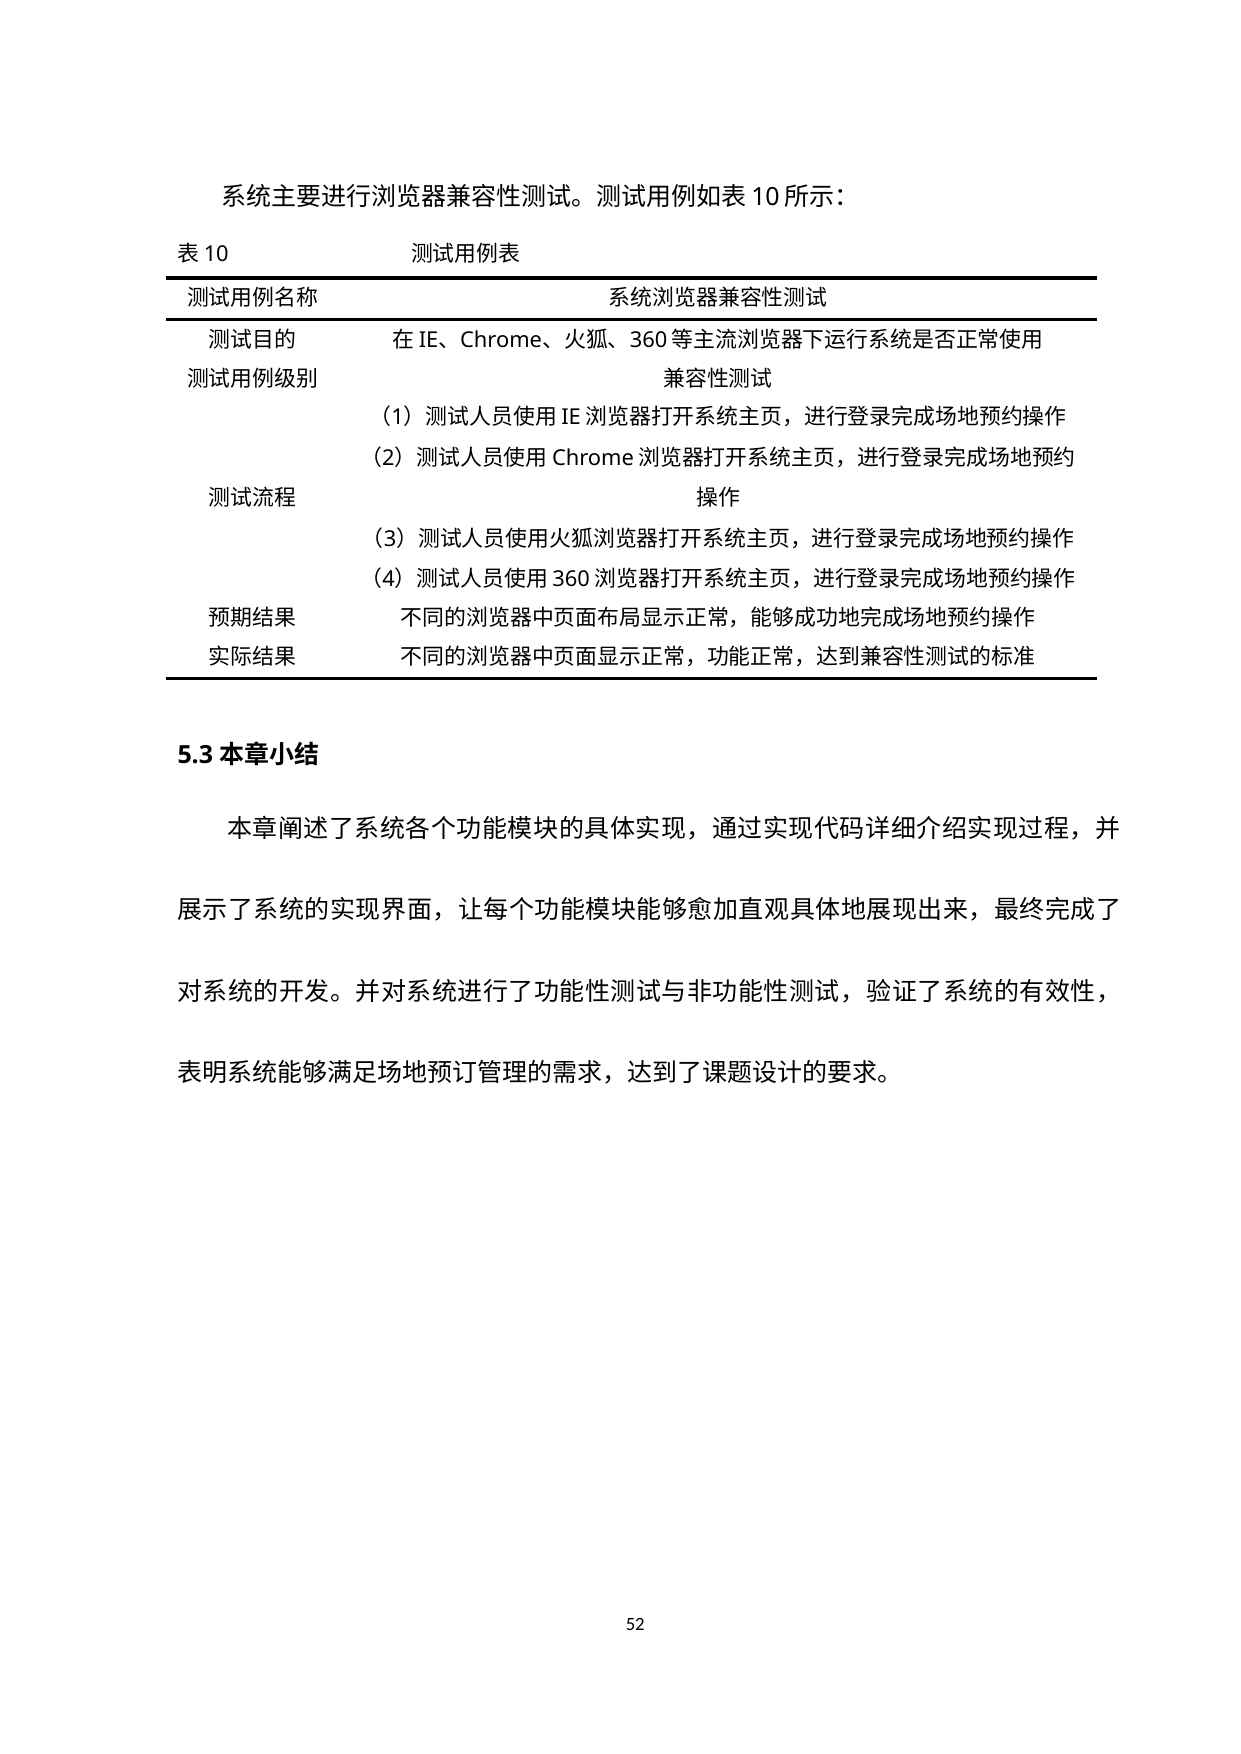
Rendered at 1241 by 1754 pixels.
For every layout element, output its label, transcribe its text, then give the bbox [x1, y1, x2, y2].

table_cell 测试用例级别 [166, 360, 339, 399]
table_cell 测试流程 [166, 399, 339, 599]
table_cell （1）测试人员使用IE浏览器打开系统主页，进行登录完成场地预约操作 （2）测试人员使用Chrome浏览器打开系统主页，进行登录完成场地预约操作 （3）测试人员使用火狐浏览器打开系统主页，进行登录完成场地预约操作 （4）测试人员使用360浏览器打开系统主页，进行登录完成场地预约操作 [339, 399, 1097, 599]
table_cell 不同的浏览器中页面显示正常，功能正常，达到兼容性测试的标准 [339, 638, 1097, 677]
table_cell 实际结果 [166, 638, 339, 677]
text 表10 测试用例表 [177, 236, 1122, 268]
table_header 测试用例名称 [166, 280, 339, 318]
table_header 系统浏览器兼容性测试 [339, 280, 1097, 318]
text 本章阐述了系统各个功能模块的具体实现，通过实现代码详细介绍实现过程，并展示了系统的实现界面，让每个功能模块能够愈加直观具体地展现出来，最终完成了对系统的开发。并对系统进行了功能性测试与非功能性测试，验证了系统的有效性，表明系统能够满足场地预订管理的需求，达到了课题设计的要求。 [177, 794, 1122, 1103]
subtitle 5.3 本章小结 [117, 720, 1122, 785]
table_cell 兼容性测试 [339, 360, 1097, 399]
text 系统主要进行浏览器兼容性测试。测试用例如表10所示： [177, 162, 1122, 227]
table_cell 测试目的 [166, 321, 339, 360]
table_cell 在IE、Chrome、火狐、360等主流浏览器下运行系统是否正常使用 [339, 321, 1097, 360]
table_cell 不同的浏览器中页面布局显示正常，能够成功地完成场地预约操作 [339, 600, 1097, 638]
table_cell 预期结果 [166, 600, 339, 638]
